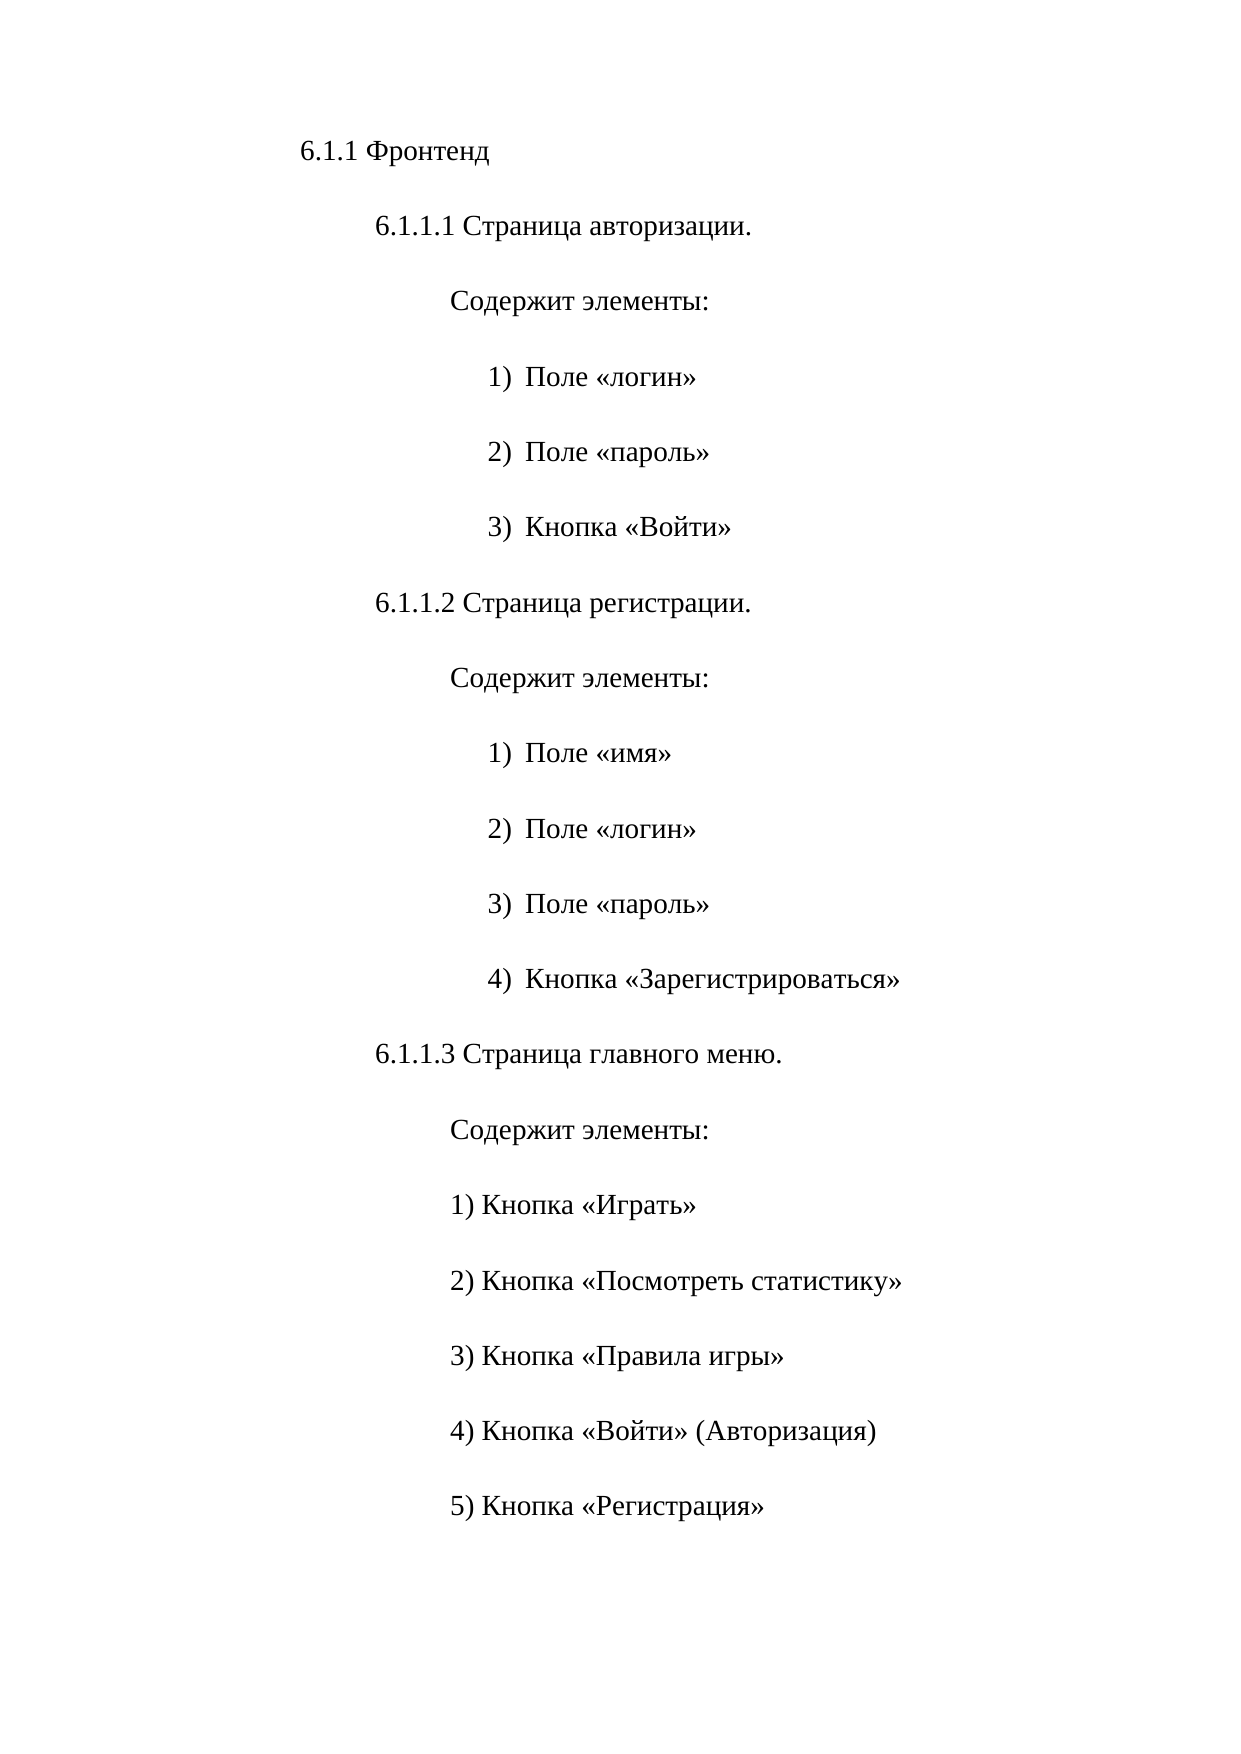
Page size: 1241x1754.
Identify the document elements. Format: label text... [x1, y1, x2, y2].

text 3) Кнопка «Правила игры» [375, 1338, 1181, 1371]
text 2) Кнопка «Посмотреть статистику» [375, 1263, 1181, 1296]
text 4) Кнопка «Войти» (Авторизация) [375, 1413, 1181, 1447]
text 2) Поле «пароль» [487, 434, 1181, 468]
text 1) Поле «имя» [487, 735, 1181, 769]
text 6.1.1.1 Страница авторизации. [375, 208, 1181, 242]
text 6.1.1.2 Страница регистрации. [375, 585, 1181, 618]
text 3) Кнопка «Войти» [487, 509, 1181, 543]
text 4) Кнопка «Зарегистрироваться» [487, 961, 1181, 995]
text Содержит элементы: [375, 1112, 1181, 1146]
text 1) Поле «логин» [487, 359, 1181, 392]
text 3) Поле «пароль» [487, 886, 1181, 919]
text Содержит элементы: [375, 660, 1181, 694]
text 1) Кнопка «Играть» [375, 1187, 1181, 1221]
text Содержит элементы: [375, 283, 1181, 317]
text 2) Поле «логин» [487, 811, 1181, 844]
text 5) Кнопка «Регистрация» [375, 1488, 1181, 1522]
text 6.1.1.3 Страница главного меню. [375, 1037, 1181, 1070]
text 6.1.1 Фронтенд [225, 133, 1181, 166]
